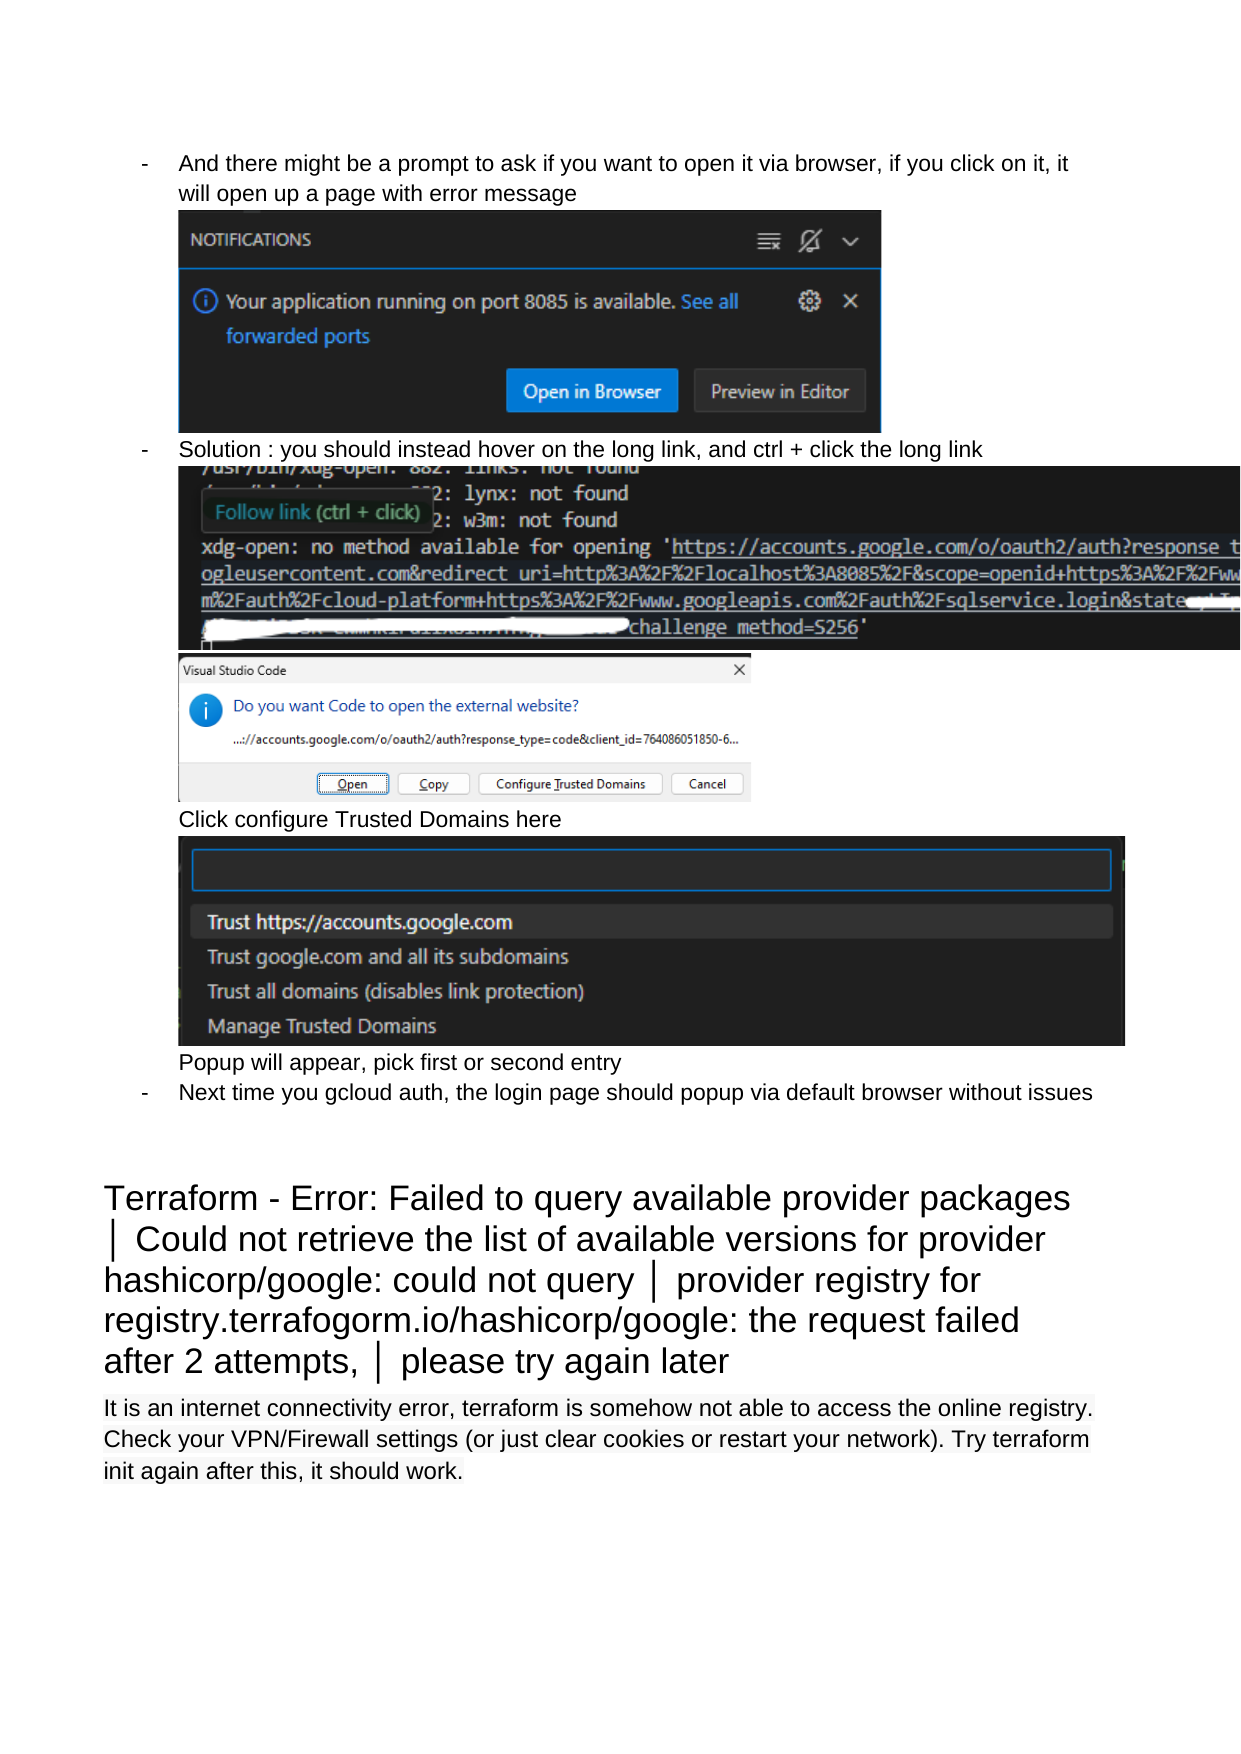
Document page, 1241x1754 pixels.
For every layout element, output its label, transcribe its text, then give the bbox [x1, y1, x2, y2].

picture [178, 466, 1241, 650]
text It is an internet connectivity error, terraform is somehow not able to access the online registry. Check your VPN/Firewall settings (or just clear cookies or restart your network). Try terraform init again after this, it should work. [103, 1393, 1097, 1484]
list Next time you gcloud auth, the login page should popup via default browser without issues [141, 1079, 1097, 1106]
subtitle Terraform - Error: Failed to query available provider packages │ Could not retrieve the list of available versions for provider hashicorp/google: could not query │ provider registry for registry.terrafogorm.io/hashicorp/google: the request failed after 2 attempts, │ please try again later [103, 1177, 1097, 1381]
picture [178, 836, 1126, 1046]
picture [178, 653, 752, 802]
picture [178, 210, 882, 433]
